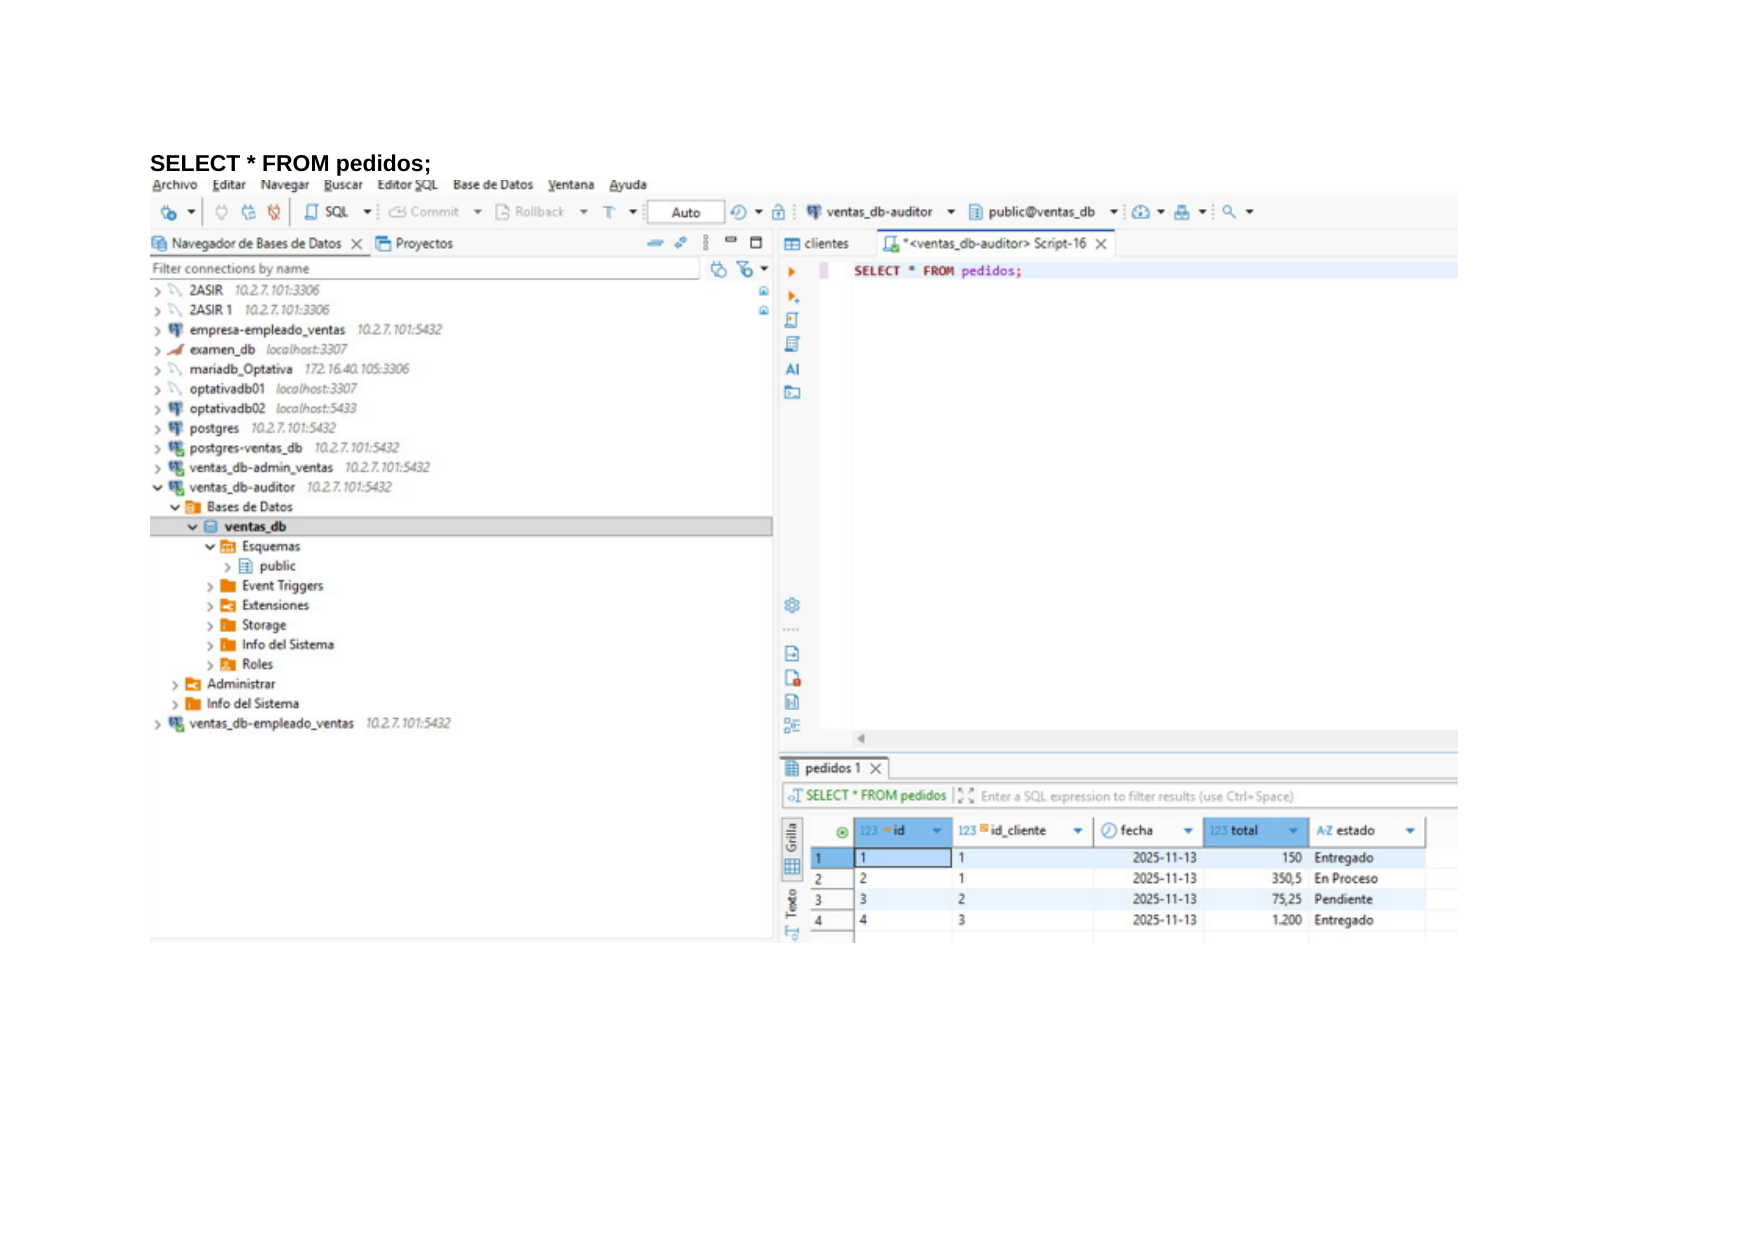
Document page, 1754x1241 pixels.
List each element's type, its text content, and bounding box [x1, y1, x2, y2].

picture [150, 180, 1458, 943]
text SELECT * FROM pedidos; [150, 150, 1604, 176]
